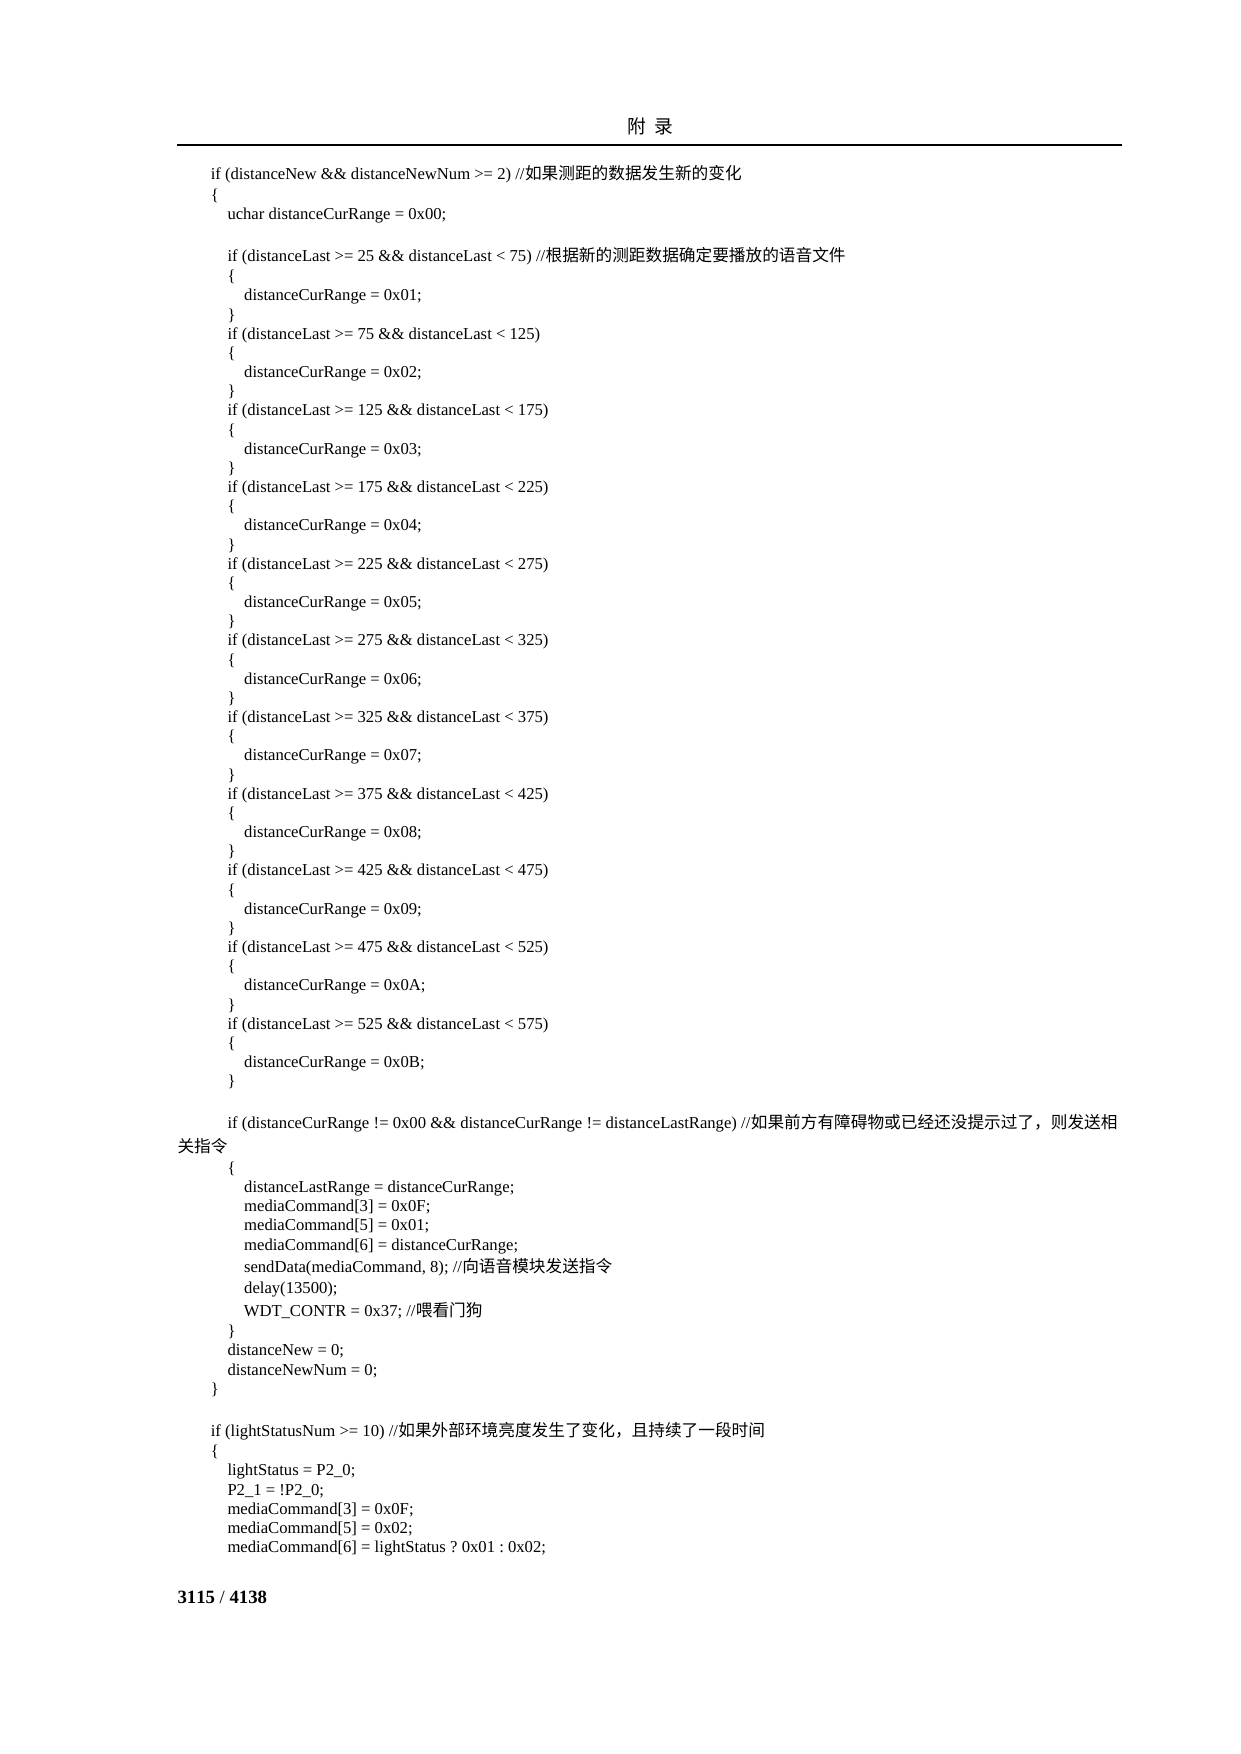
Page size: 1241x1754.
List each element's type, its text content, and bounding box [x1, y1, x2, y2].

text mediaCommand[3] = 0x0F; [177, 1196, 1122, 1215]
text { [177, 343, 1122, 362]
text { [177, 266, 1122, 285]
text P2_1 = !P2_0; [177, 1479, 1122, 1498]
text if (distanceLast >= 225 && distanceLast < 275) [177, 553, 1122, 573]
text { [177, 649, 1122, 668]
text { [177, 803, 1122, 822]
text distanceCurRange = 0x02; [177, 362, 1122, 381]
text { [177, 419, 1122, 438]
text { [177, 879, 1122, 898]
text mediaCommand[6] = distanceCurRange; [177, 1234, 1122, 1253]
text if (distanceLast >= 375 && distanceLast < 425) [177, 783, 1122, 803]
text distanceCurRange = 0x04; [177, 515, 1122, 534]
text distanceCurRange = 0x0A; [177, 975, 1122, 994]
text { [177, 726, 1122, 745]
text { [177, 184, 1122, 203]
text } [177, 841, 1122, 860]
text } [177, 611, 1122, 630]
text } [177, 918, 1122, 937]
text { [177, 496, 1122, 515]
text if (distanceLast >= 525 && distanceLast < 575) [177, 1013, 1122, 1033]
text if (distanceLast >= 275 && distanceLast < 325) [177, 630, 1122, 649]
text if (distanceCurRange != 0x00 && distanceCurRange != distanceLastRange) //如果前方有障碍物或已经还没提示过了，则发送相关指令 [177, 1109, 1122, 1158]
text } [177, 764, 1122, 783]
text { [177, 573, 1122, 592]
text } [177, 994, 1122, 1013]
text if (distanceLast >= 425 && distanceLast < 475) [177, 860, 1122, 879]
text if (distanceLast >= 75 && distanceLast < 125) [177, 323, 1122, 343]
text distanceCurRange = 0x06; [177, 668, 1122, 688]
text distanceCurRange = 0x0B; [177, 1052, 1122, 1071]
text distanceNew = 0; [177, 1340, 1122, 1359]
text distanceCurRange = 0x09; [177, 898, 1122, 918]
text { [177, 1158, 1122, 1177]
text delay(13500); [177, 1278, 1122, 1297]
text if (distanceLast >= 175 && distanceLast < 225) [177, 477, 1122, 496]
text if (distanceNew && distanceNewNum >= 2) //如果测距的数据发生新的变化 [177, 160, 1122, 184]
text distanceCurRange = 0x08; [177, 822, 1122, 841]
text distanceCurRange = 0x03; [177, 438, 1122, 458]
text mediaCommand[5] = 0x02; [177, 1518, 1122, 1537]
text } [177, 688, 1122, 707]
text } [177, 458, 1122, 477]
text if (distanceLast >= 475 && distanceLast < 525) [177, 937, 1122, 956]
text } [177, 1071, 1122, 1090]
text sendData(mediaCommand, 8); //向语音模块发送指令 [177, 1253, 1122, 1278]
text distanceLastRange = distanceCurRange; [177, 1177, 1122, 1196]
text WDT_CONTR = 0x37; //喂看门狗 [177, 1297, 1122, 1321]
text } [177, 1378, 1122, 1398]
text } [177, 1321, 1122, 1340]
text { [177, 1441, 1122, 1460]
text distanceCurRange = 0x01; [177, 285, 1122, 304]
text if (distanceLast >= 25 && distanceLast < 75) //根据新的测距数据确定要播放的语音文件 [177, 242, 1122, 266]
text if (lightStatusNum >= 10) //如果外部环境亮度发生了变化，且持续了一段时间 [177, 1417, 1122, 1441]
text distanceCurRange = 0x07; [177, 745, 1122, 764]
text mediaCommand[6] = lightStatus ? 0x01 : 0x02; [177, 1537, 1122, 1556]
text if (distanceLast >= 325 && distanceLast < 375) [177, 707, 1122, 726]
text distanceNewNum = 0; [177, 1359, 1122, 1378]
text lightStatus = P2_0; [177, 1460, 1122, 1479]
text distanceCurRange = 0x05; [177, 592, 1122, 611]
text } [177, 534, 1122, 553]
text mediaCommand[5] = 0x01; [177, 1215, 1122, 1234]
text mediaCommand[3] = 0x0F; [177, 1498, 1122, 1518]
text { [177, 1033, 1122, 1052]
text if (distanceLast >= 125 && distanceLast < 175) [177, 400, 1122, 419]
text } [177, 304, 1122, 323]
text { [177, 956, 1122, 975]
text uchar distanceCurRange = 0x00; [177, 203, 1122, 223]
text } [177, 381, 1122, 400]
